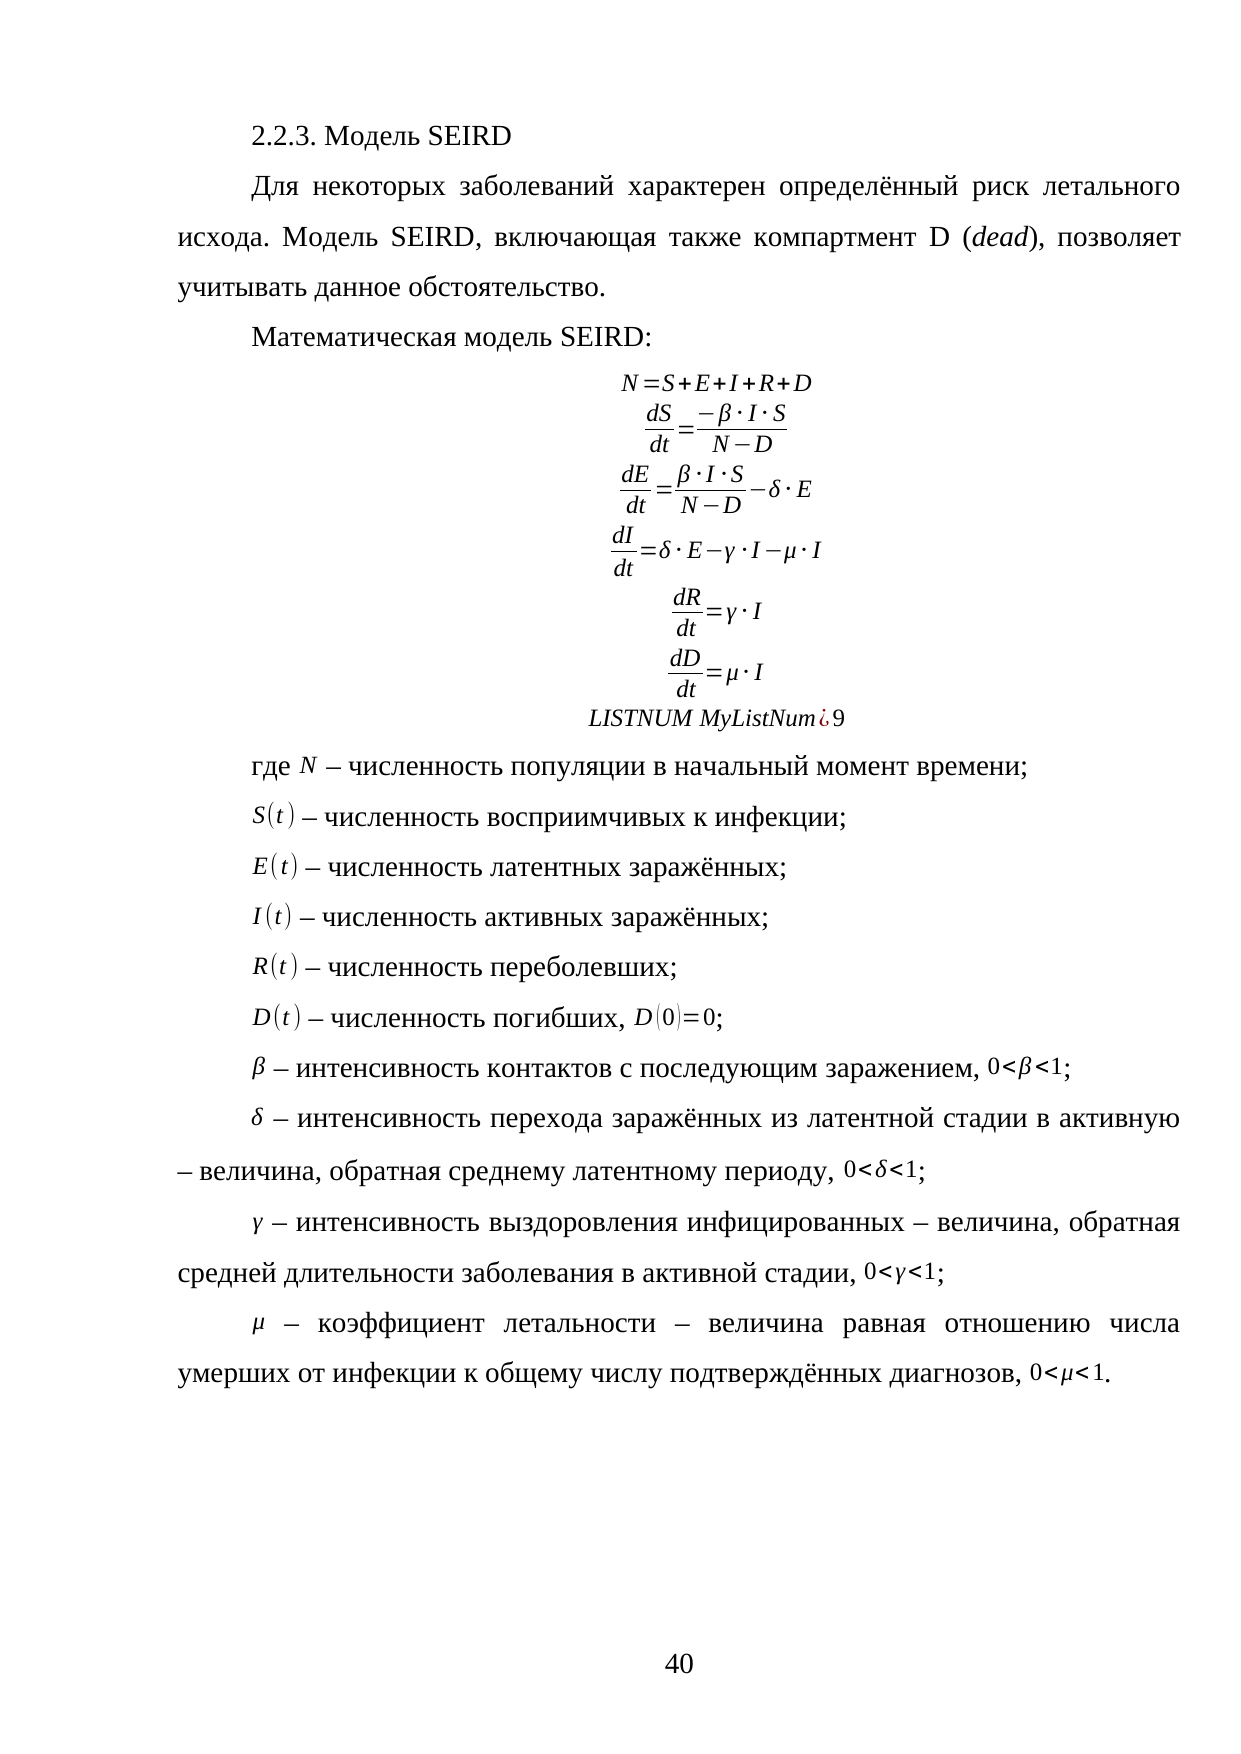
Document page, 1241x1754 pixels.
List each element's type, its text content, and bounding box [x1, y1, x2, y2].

text – численность латентных заражённых; [177, 849, 1181, 882]
text – интенсивность контактов с последующим заражением, ; [177, 1050, 1181, 1084]
text – интенсивность выздоровления инфицированных – величина, обратная средней длительности заболевания в активной стадии, ; [177, 1204, 1181, 1288]
text Для некоторых заболеваний характерен определённый риск летального исхода. Модель SEIRD, включающая также компартмент D (dead), позволяет учитывать данное обстоятельство. [177, 168, 1181, 303]
text – численность переболевших; [177, 949, 1181, 983]
text Математическая модель SEIRD: [177, 319, 1181, 353]
text – численность погибших, ; [177, 1000, 1181, 1033]
text где – численность популяции в начальный момент времени; [177, 748, 1181, 782]
subtitle Модель SEIRD [177, 118, 1181, 152]
text – интенсивность перехода заражённых из латентной стадии в активную – величина, обратная среднему латентному периоду, ; [177, 1101, 1181, 1187]
text – численность активных заражённых; [177, 899, 1181, 933]
text – коэффициент летальности – величина равная отношению числа умерших от инфекции к общему числу подтверждённых диагнозов, . [177, 1305, 1181, 1389]
text – численность восприимчивых к инфекции; [177, 799, 1181, 832]
